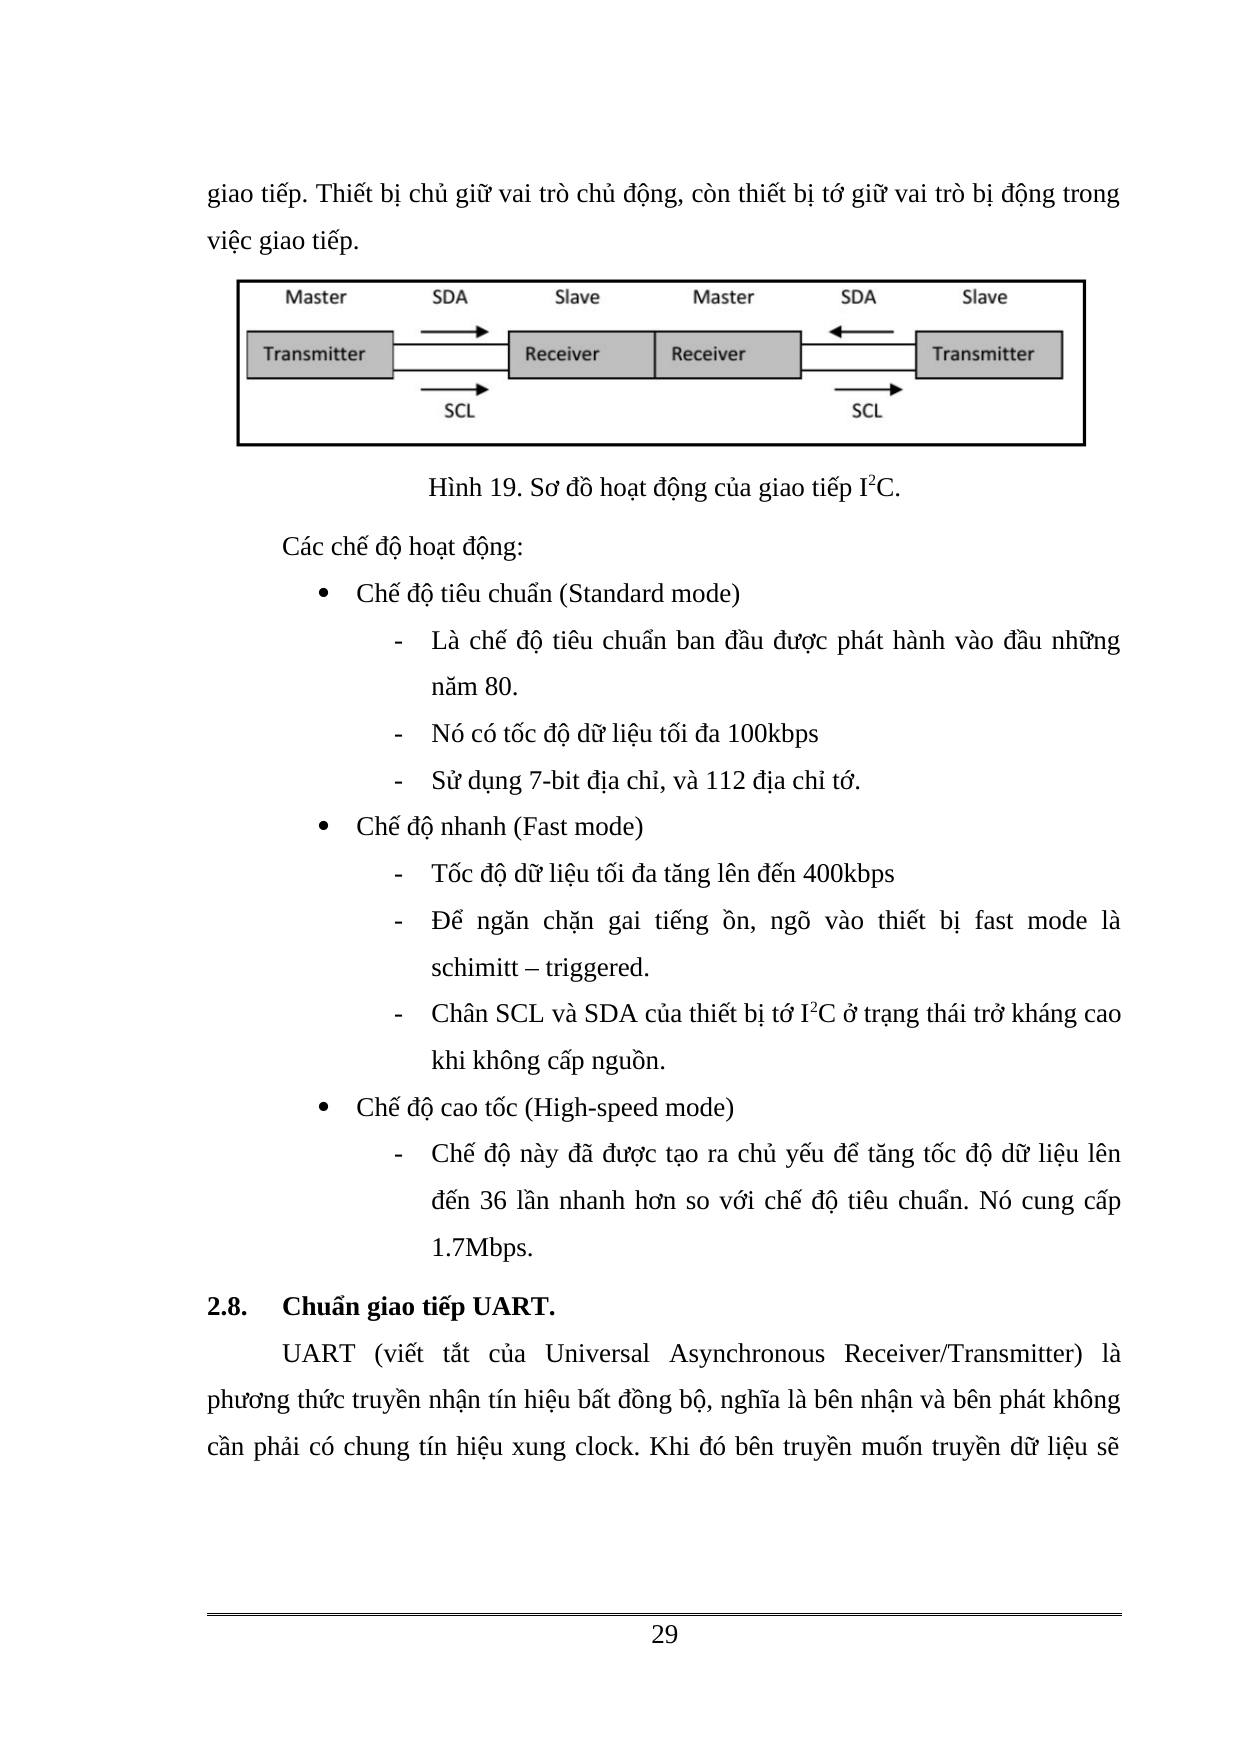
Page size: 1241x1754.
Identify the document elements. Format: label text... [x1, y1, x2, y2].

list Chế độ cao tốc (High-speed mode) [319, 1091, 1122, 1122]
list Để ngăn chặn gai tiếng ồn, ngõ vào thiết bị fast mode là schimitt – triggered. [394, 904, 1122, 982]
subtitle Chuẩn giao tiếp UART. [207, 1290, 1122, 1321]
list Tốc độ dữ liệu tối đa tăng lên đến 400kbps [394, 857, 1122, 888]
text Hình 19. Sơ đồ hoạt động của giao tiếp I2C. [207, 471, 1122, 502]
text Các chế độ hoạt động: [207, 530, 1122, 561]
list Là chế độ tiêu chuẩn ban đầu được phát hành vào đầu những năm 80. [394, 624, 1122, 702]
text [207, 1337, 1122, 1461]
list Chế độ tiêu chuẩn (Standard mode) [319, 577, 1122, 608]
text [207, 177, 1122, 255]
list Sử dụng 7-bit địa chỉ, và 112 địa chỉ tớ. [394, 764, 1122, 795]
list Chế độ này đã được tạo ra chủ yếu để tăng tốc độ dữ liệu lên đến 36 lần nhanh hơn so với chế độ tiêu chuẩn. Nó cung cấp 1.7Mbps. [394, 1138, 1122, 1262]
list Nó có tốc độ dữ liệu tối đa 100kbps [394, 717, 1122, 748]
list Chế độ nhanh (Fast mode) [319, 811, 1122, 842]
list Chân SCL và SDA của thiết bị tớ I2C ở trạng thái trở kháng cao khi không cấp nguồn. [394, 997, 1122, 1075]
picture [227, 270, 1102, 456]
